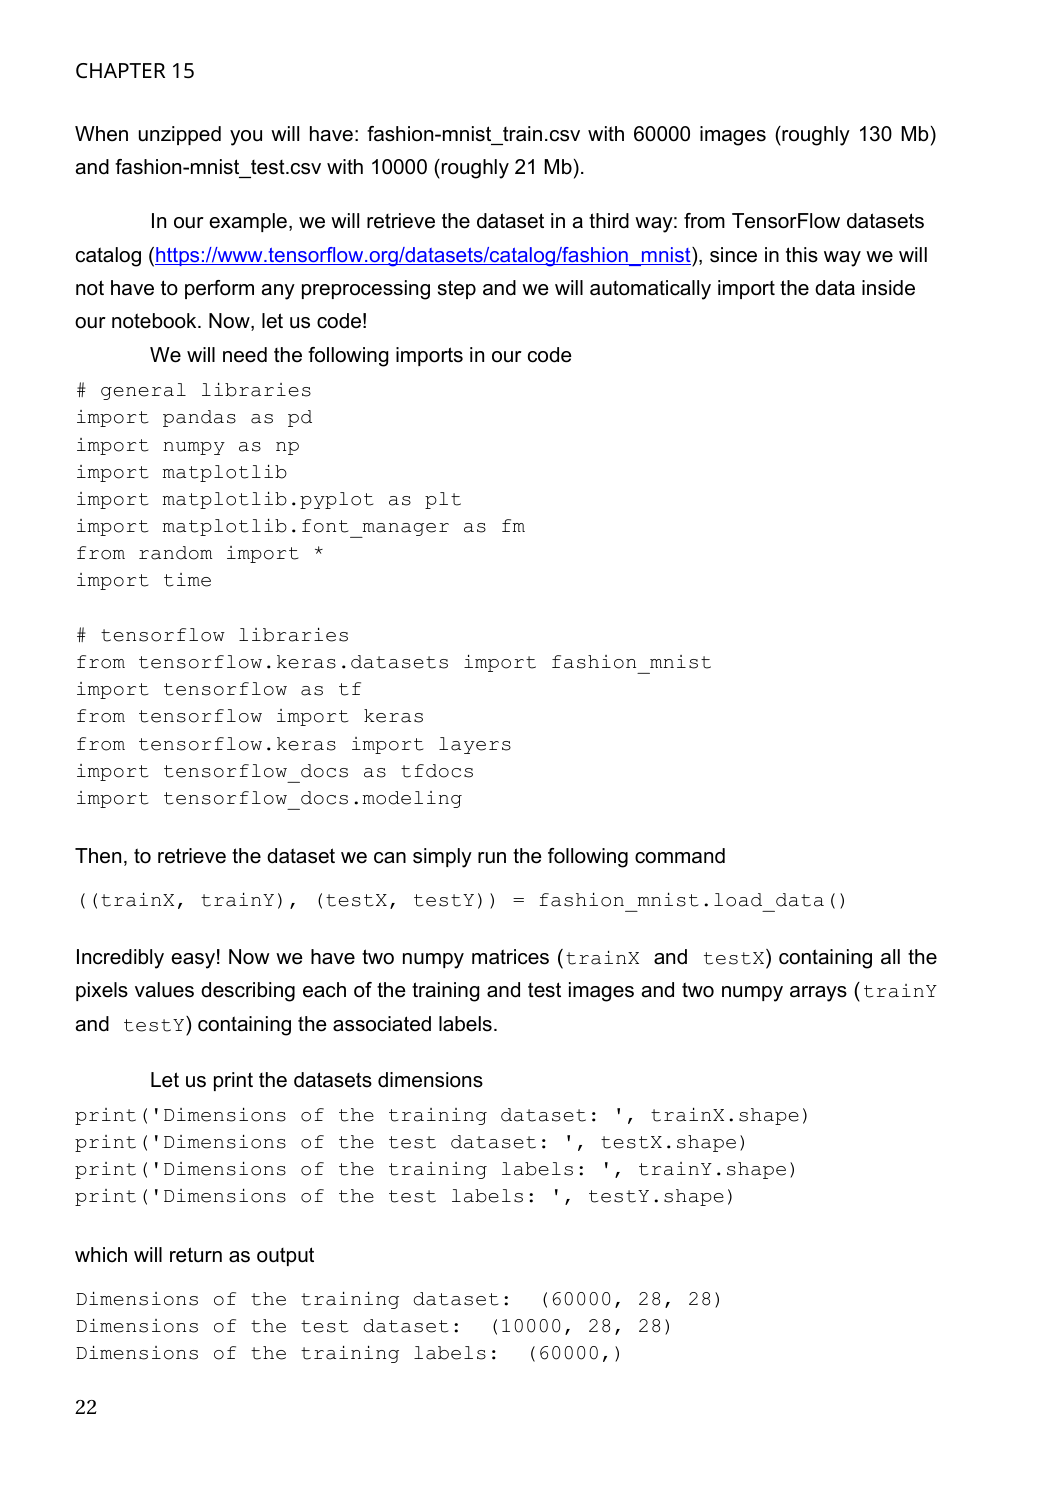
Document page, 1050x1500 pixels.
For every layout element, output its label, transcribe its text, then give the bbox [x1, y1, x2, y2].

text print('Dimensions of the training labels: ', trainY.shape) [75, 1158, 937, 1182]
text In our example, we will retrieve the dataset in a third way: from TensorFlow datasets catalog (https://www.tensorflow.org/datasets/catalog/fashion_mnist), since in this way we will not have to perform any preprocessing step and we will automatically import the data inside our notebook. Now, let us code! [75, 200, 937, 333]
text import tensorflow_docs as tfdocs [75, 760, 937, 783]
text ((trainX, trainY), (testX, testY)) = fashion_mnist.load_data() [75, 889, 937, 913]
text from tensorflow.keras import layers [75, 733, 937, 756]
text print('Dimensions of the test labels: ', testY.shape) [75, 1185, 937, 1209]
text # tensorflow libraries [75, 624, 937, 647]
text import time [75, 569, 937, 593]
text print('Dimensions of the test dataset: ', testX.shape) [75, 1131, 937, 1155]
text import numpy as np [75, 433, 937, 457]
text print('Dimensions of the training dataset: ', trainX.shape) [75, 1104, 937, 1127]
text from tensorflow import keras [75, 705, 937, 729]
text Dimensions of the training dataset: (60000, 28, 28) [75, 1288, 937, 1311]
text which will return as output [75, 1233, 937, 1267]
text Dimensions of the training labels: (60000,) [75, 1342, 937, 1366]
text import tensorflow as tf [75, 678, 937, 702]
text import pandas as pd [75, 406, 937, 430]
text Then, to retrieve the dataset we can simply run the following command [75, 835, 937, 868]
text import matplotlib [75, 461, 937, 484]
text import matplotlib.font_manager as fm [75, 515, 937, 539]
text Incredibly easy! Now we have two numpy matrices (trainX and testX) containing all the pixels values describing each of the training and test images and two numpy arrays (trainY and testY) containing the associated labels. [75, 937, 937, 1037]
text Dimensions of the test dataset: (10000, 28, 28) [75, 1315, 937, 1338]
text from tensorflow.keras.datasets import fashion_mnist [75, 651, 937, 675]
text from random import * [75, 542, 937, 566]
text import tensorflow_docs.modeling [75, 787, 937, 811]
text Let us print the datasets dimensions [75, 1058, 937, 1091]
text We will need the following imports in our code [75, 333, 937, 367]
text import matplotlib.pyplot as plt [75, 488, 937, 512]
text # general libraries [75, 379, 937, 403]
